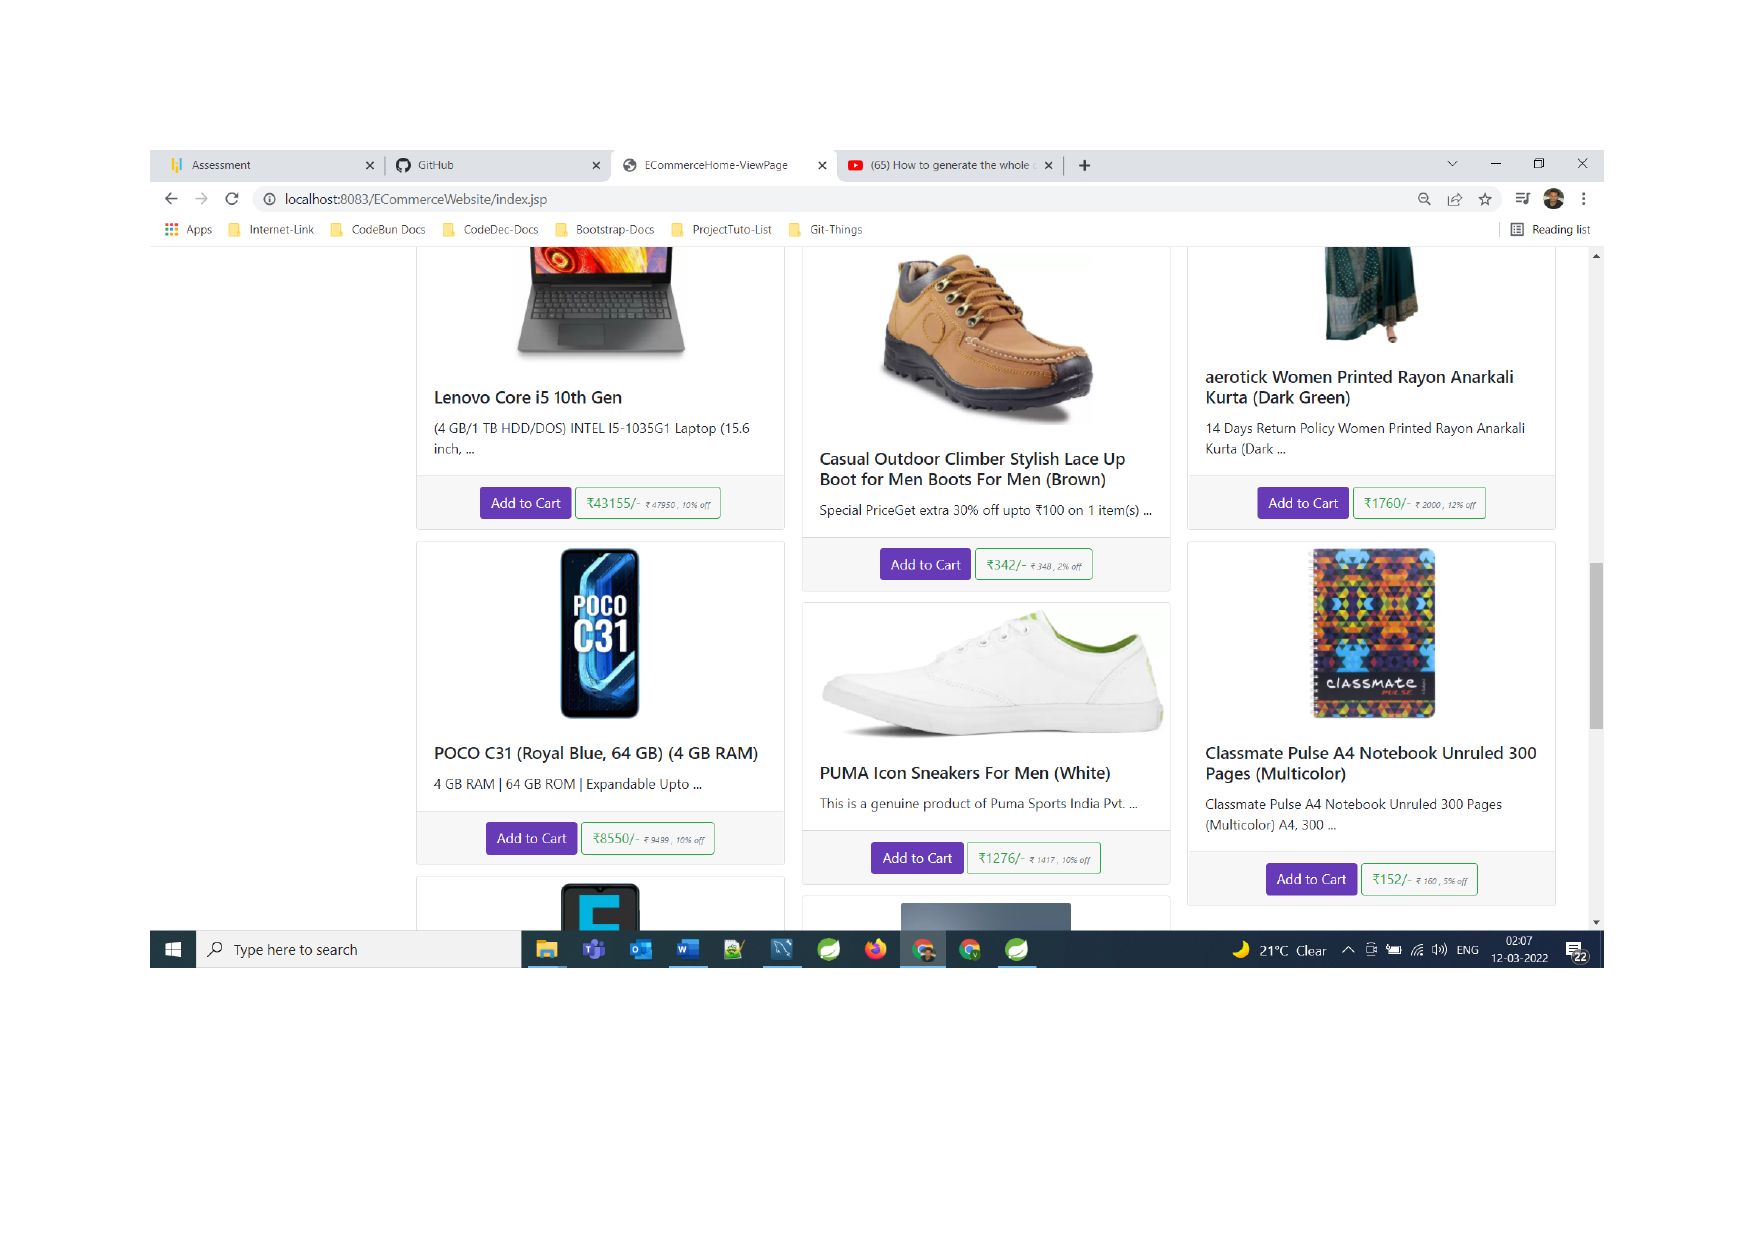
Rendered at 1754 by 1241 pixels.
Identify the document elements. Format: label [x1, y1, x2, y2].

picture [150, 150, 1604, 968]
